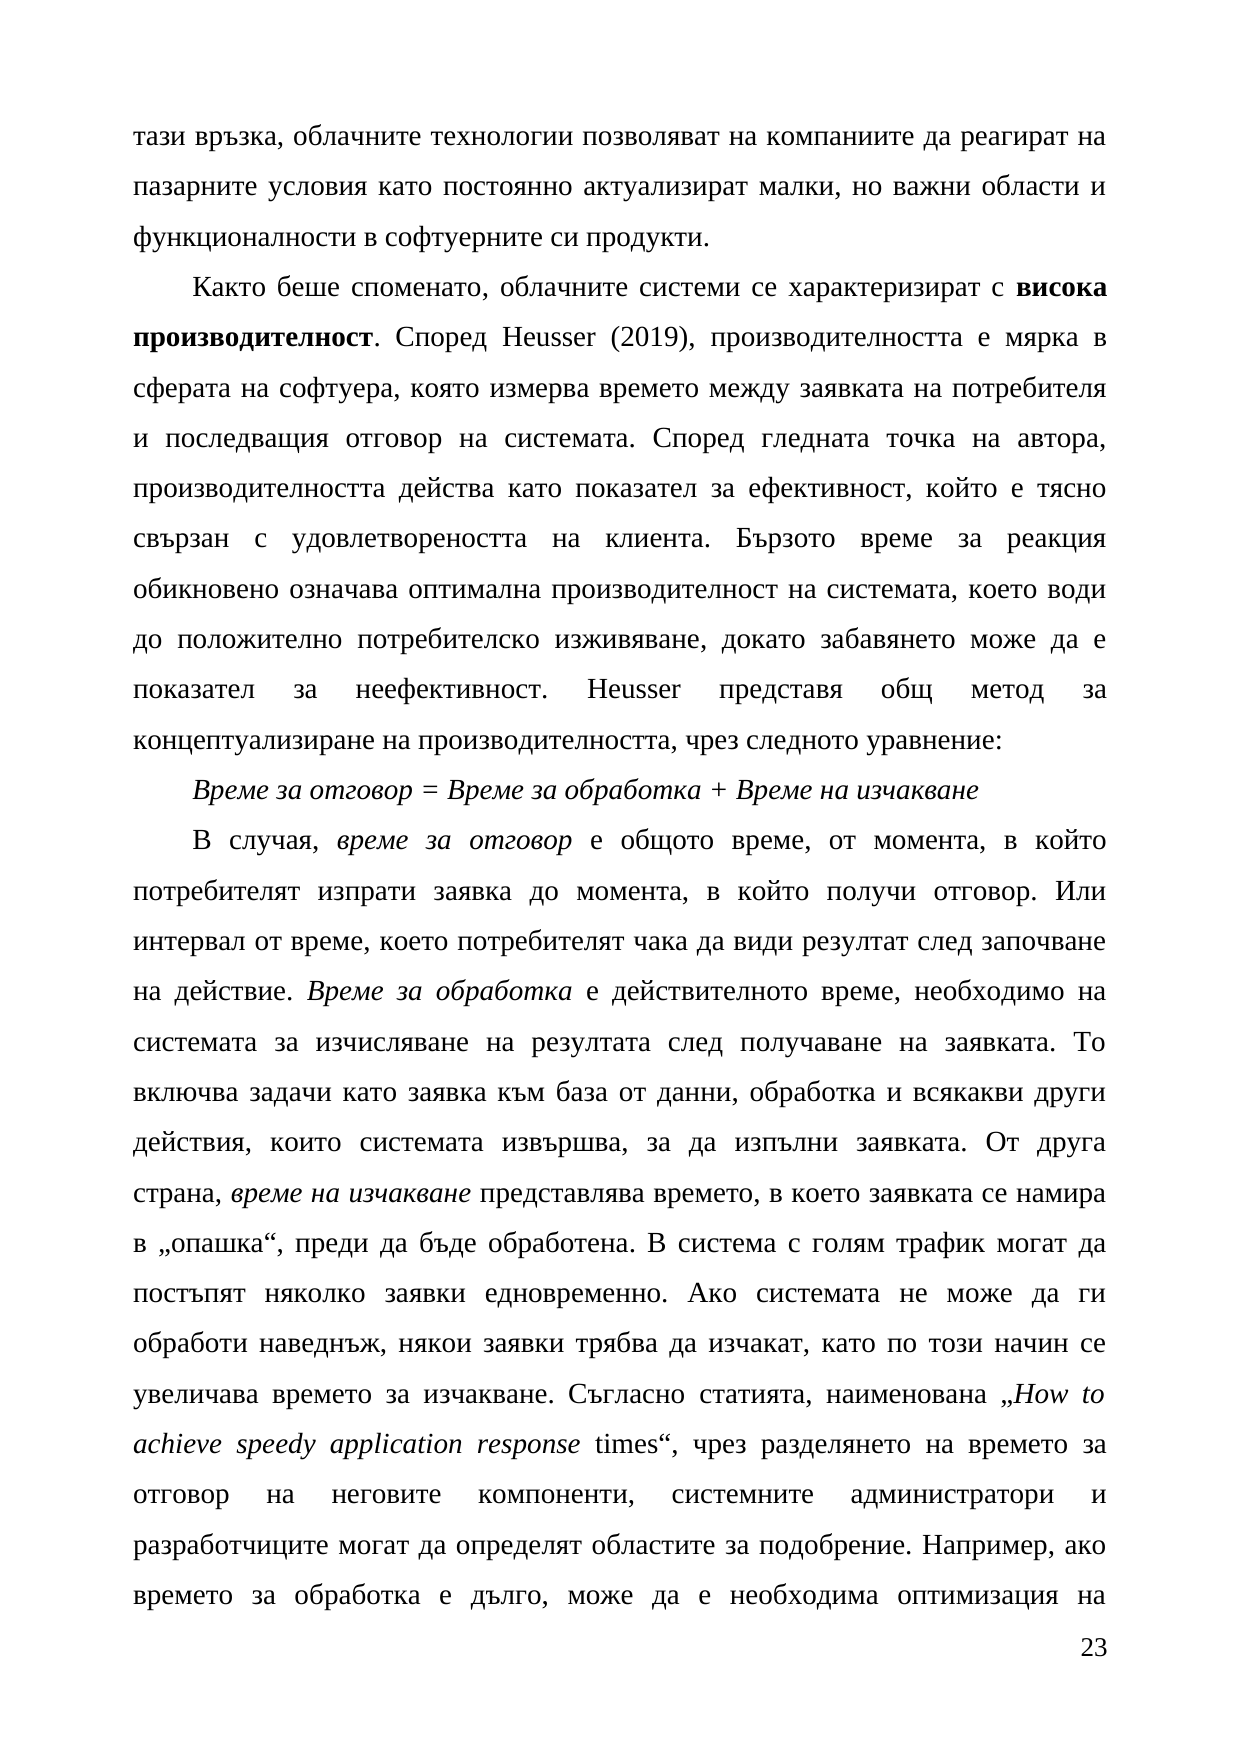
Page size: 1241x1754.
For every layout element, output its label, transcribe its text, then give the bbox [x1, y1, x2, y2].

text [133, 822, 1107, 1611]
text Време за отговор = Време за обработка + Време на изчакване [133, 772, 1107, 806]
text Както беше споменато, облачните системи се характеризират с висока производителност. Според Heusser (2019), производителността е мярка в сферата на софтуера, която измерва времето между заявката на потребителя и последващия отговор на системата. Според гледната точка на автора, производителността действа като показател за ефективност, който е тясно свързан с удовлетвореността на клиента. Бързото време за реакция обикновено означава оптимална производителност на системата, което води до положително потребителско изживяване, докато забавянето може да е показател за неефективност. Heusser представя общ метод за концептуализиране на производителността, чрез следното уравнение: [133, 269, 1107, 755]
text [133, 118, 1107, 252]
